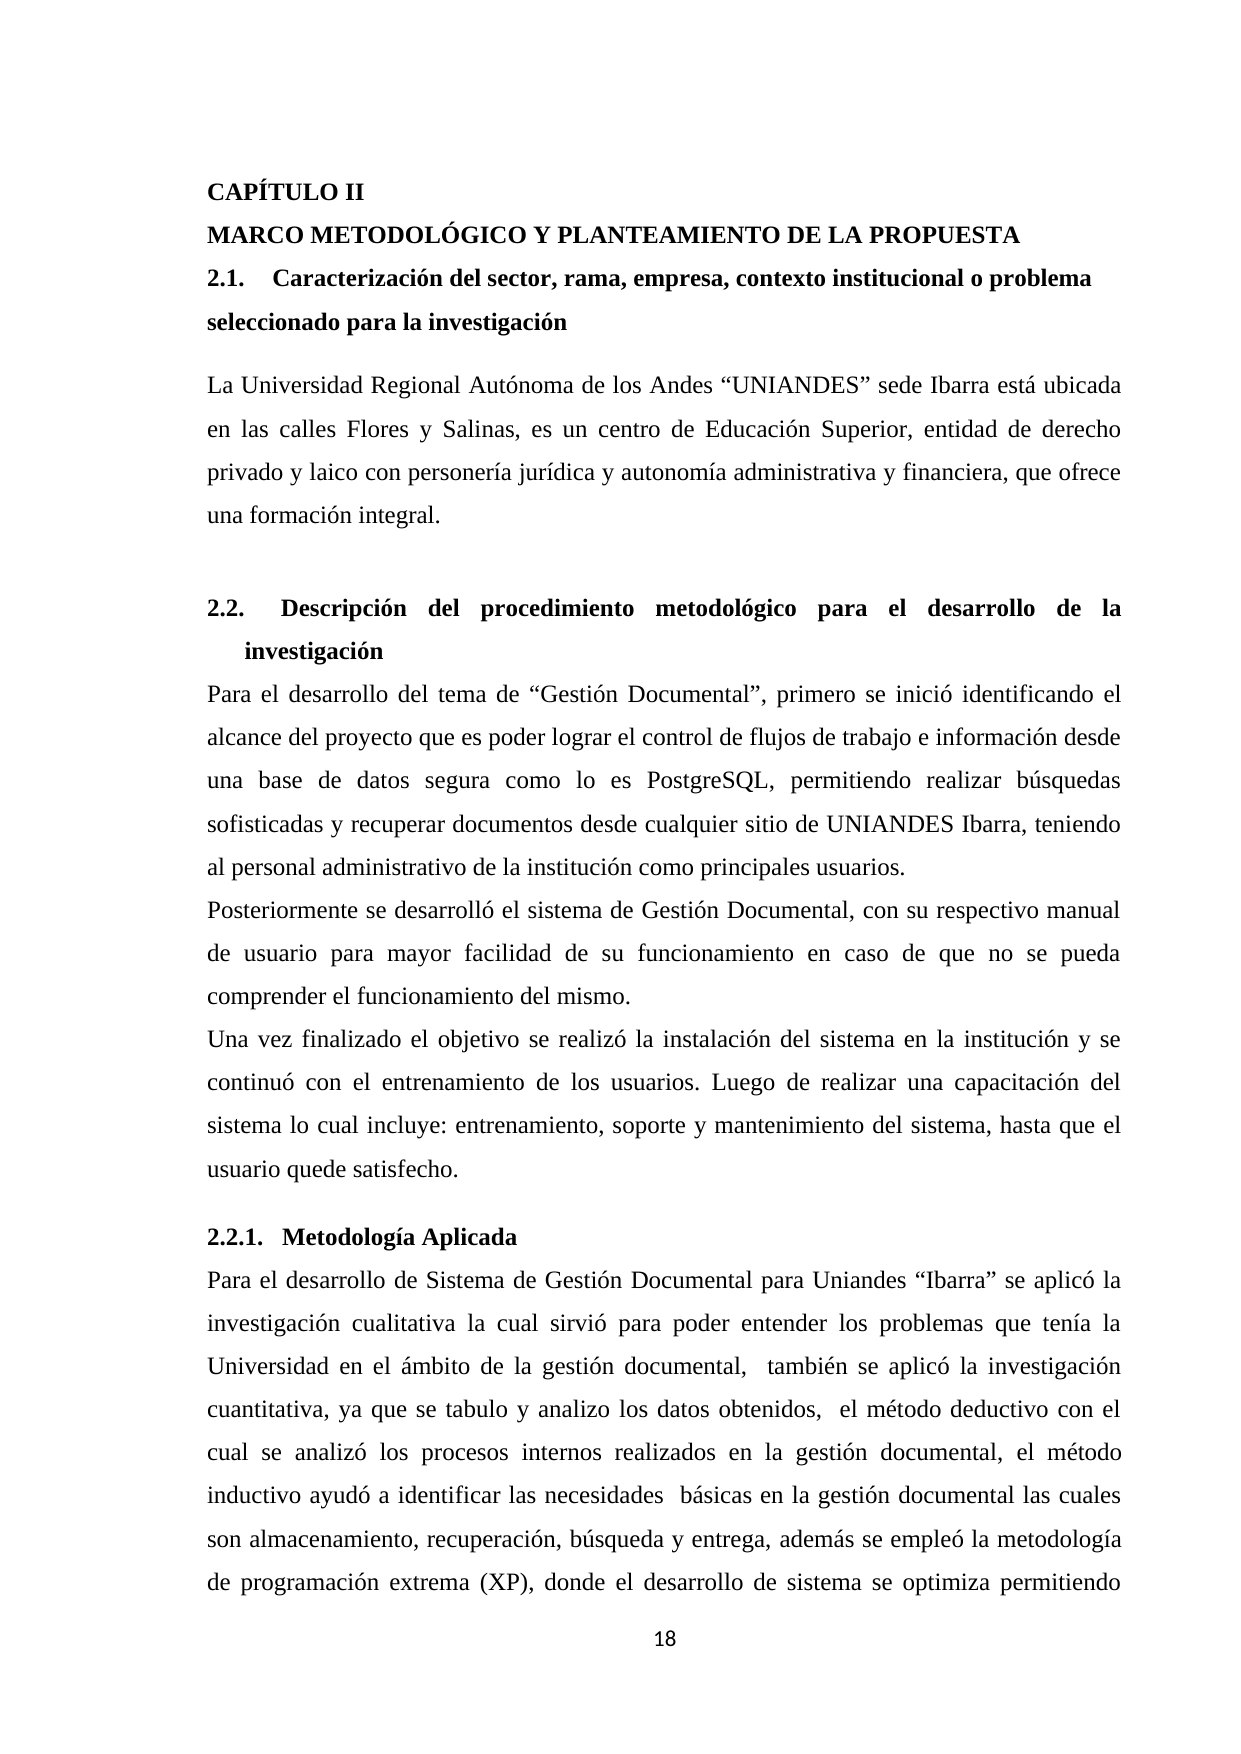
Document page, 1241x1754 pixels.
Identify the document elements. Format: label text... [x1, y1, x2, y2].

subtitle Descripción del procedimiento metodológico para el desarrollo de la investigación [207, 593, 1122, 665]
subtitle CAPÍTULO II [207, 177, 1122, 206]
text Posteriormente se desarrolló el sistema de Gestión Documental, con su respectivo manual de usuario para mayor facilidad de su funcionamiento en caso de que no se pueda comprender el funcionamiento del mismo. [207, 895, 1122, 1010]
subtitle MARCO METODOLÓGICO Y PLANTEAMIENTO DE LA PROPUESTA [207, 220, 1122, 249]
text La Universidad Regional Autónoma de los Andes “UNIANDES” sede Ibarra está ubicada en las calles Flores y Salinas, es un centro de Educación Superior, entidad de derecho privado y laico con personería jurídica y autonomía administrativa y financiera, que ofrece una formación integral. [207, 371, 1122, 529]
text Para el desarrollo del tema de “Gestión Documental”, primero se inició identificando el alcance del proyecto que es poder lograr el control de flujos de trabajo e información desde una base de datos segura como lo es PostgreSQL, permitiendo realizar búsquedas sofisticadas y recuperar documentos desde cualquier sitio de UNIANDES Ibarra, teniendo al personal administrativo de la institución como principales usuarios. [207, 679, 1122, 881]
list Metodología Aplicada [207, 1222, 1122, 1251]
text Una vez finalizado el objetivo se realizó la instalación del sistema en la institución y se continuó con el entrenamiento de los usuarios. Luego de realizar una capacitación del sistema lo cual incluye: entrenamiento, soporte y mantenimiento del sistema, hasta que el usuario quede satisfecho. [207, 1024, 1122, 1182]
list Caracterización del sector, rama, empresa, contexto institucional o problema seleccionado para la investigación [207, 263, 1122, 335]
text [207, 1265, 1122, 1596]
